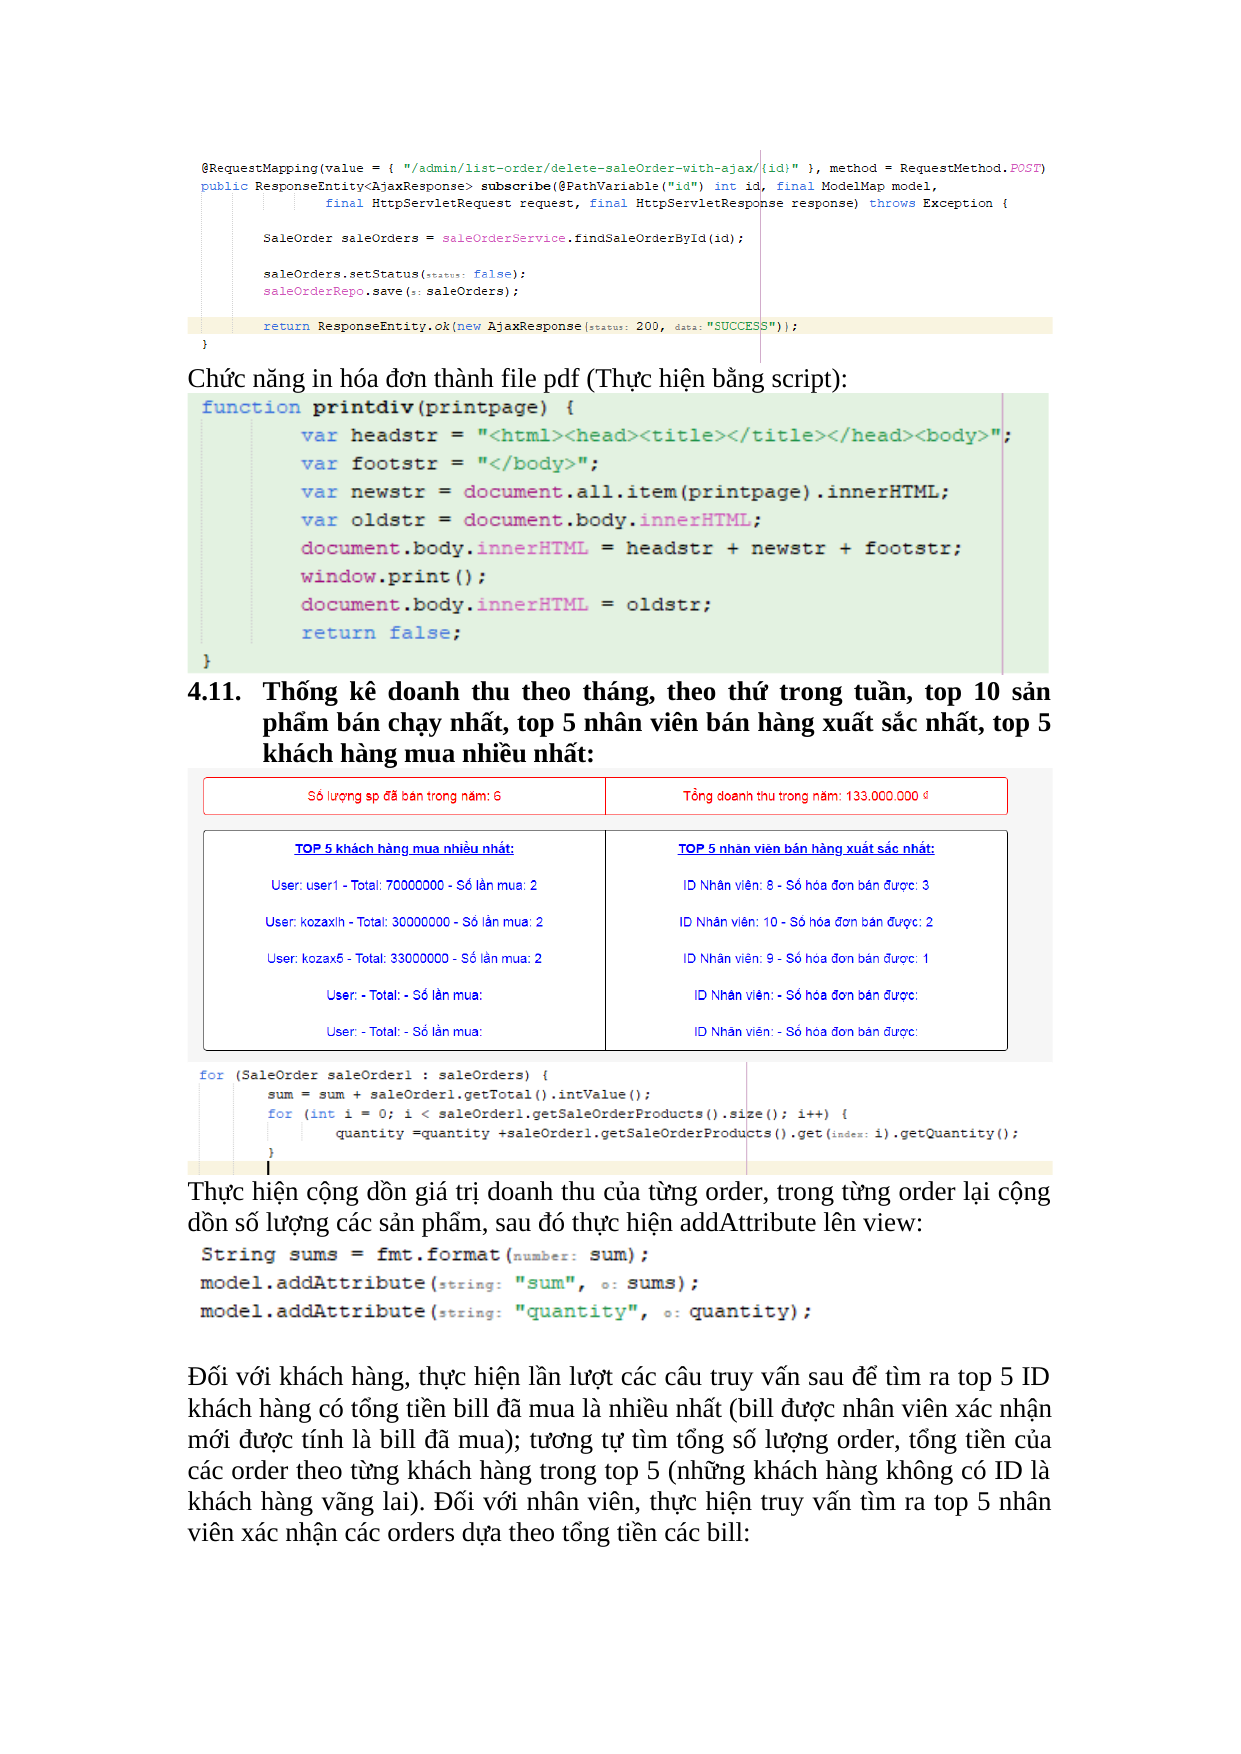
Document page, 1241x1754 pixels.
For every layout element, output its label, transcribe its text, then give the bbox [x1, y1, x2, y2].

picture [187, 1237, 830, 1330]
picture [187, 150, 1053, 363]
list Thống kê doanh thu theo tháng, theo thứ trong tuần, top 10 sản phẩm bán chạy nhất, top 5 nhân viên bán hàng xuất sắc nhất, top 5 khách hàng mua nhiều nhất: [187, 675, 1053, 768]
text Thực hiện cộng dồn giá trị doanh thu của từng order, trong từng order lại cộng dồn số lượng các sản phẩm, sau đó thực hiện addAttribute lên view: [187, 1175, 1053, 1237]
picture [187, 393, 1049, 675]
text Chức năng in hóa đơn thành file pdf (Thực hiện bằng script): [187, 363, 1053, 393]
picture [187, 768, 1053, 1175]
text Đối với khách hàng, thực hiện lần lượt các câu truy vấn sau để tìm ra top 5 ID khách hàng có tổng tiền bill đã mua là nhiều nhất (bill được nhân viên xác nhận mới được tính là bill đã mua); tương tự tìm tổng số lượng order, tổng tiền của các order theo từng khách hàng trong top 5 (những khách hàng không có ID là khách hàng vãng lai). Đối với nhân viên, thực hiện truy vấn tìm ra top 5 nhân viên xác nhận các orders dựa theo tổng tiền các bill: [187, 1361, 1053, 1547]
